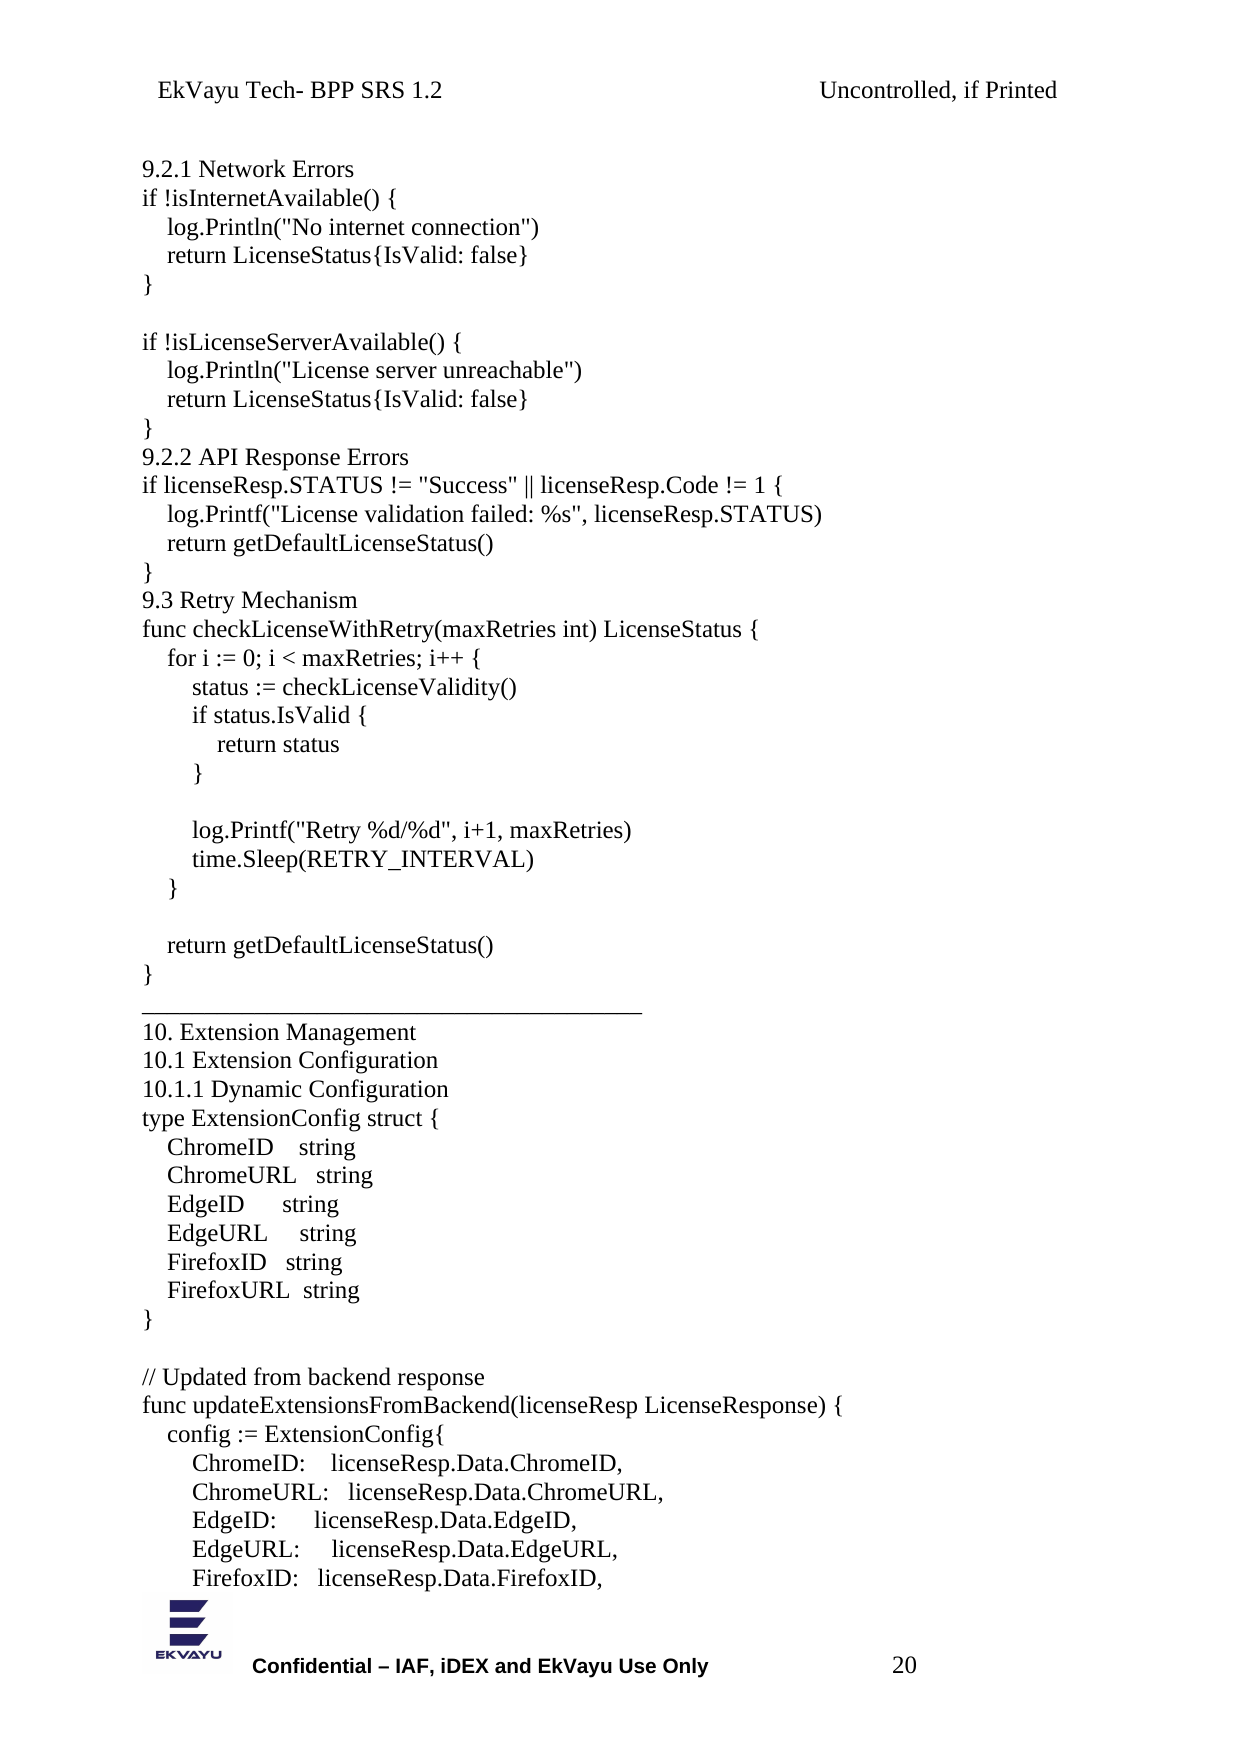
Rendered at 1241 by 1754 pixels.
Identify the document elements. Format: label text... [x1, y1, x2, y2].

text return getDefaultLicenseStatus() [142, 930, 1110, 959]
text ChromeURL: licenseResp.Data.ChromeURL, [142, 1477, 1110, 1505]
text func updateExtensionsFromBackend(licenseResp LicenseResponse) { [142, 1390, 1110, 1419]
text ChromeID string [142, 1132, 1110, 1160]
text ________________________________________ [142, 988, 1110, 1017]
text func checkLicenseWithRetry(maxRetries int) LicenseStatus { [142, 614, 1110, 643]
text 10.1.1 Dynamic Configuration [142, 1074, 1110, 1103]
text // Updated from backend response [142, 1362, 1110, 1390]
text } [142, 959, 1110, 988]
text if !isLicenseServerAvailable() { [142, 327, 1110, 355]
text EdgeURL string [142, 1218, 1110, 1247]
text } [142, 269, 1110, 298]
text type ExtensionConfig struct { [142, 1103, 1110, 1132]
text if !isInternetAvailable() { [142, 183, 1110, 212]
text log.Printf("Retry %d/%d", i+1, maxRetries) [142, 815, 1110, 844]
text log.Printf("License validation failed: %s", licenseResp.STATUS) [142, 499, 1110, 528]
text log.Println("No internet connection") [142, 212, 1110, 240]
text 9.2.2 API Response Errors [142, 442, 1110, 470]
text ChromeID: licenseResp.Data.ChromeID, [142, 1448, 1110, 1477]
text } [142, 758, 1110, 787]
text FirefoxID: licenseResp.Data.FirefoxID, [142, 1563, 1110, 1592]
text FirefoxID string [142, 1247, 1110, 1275]
text 9.2.1 Network Errors [142, 154, 1110, 183]
text 9.3 Retry Mechanism [142, 585, 1110, 614]
text config := ExtensionConfig{ [142, 1419, 1110, 1448]
text for i := 0; i < maxRetries; i++ { [142, 643, 1110, 672]
text return LicenseStatus{IsValid: false} [142, 384, 1110, 413]
text return LicenseStatus{IsValid: false} [142, 240, 1110, 269]
picture [141, 1592, 233, 1674]
text if status.IsValid { [142, 700, 1110, 729]
text } [142, 557, 1110, 585]
text } [142, 413, 1110, 442]
text return getDefaultLicenseStatus() [142, 528, 1110, 557]
text 10. Extension Management [142, 1017, 1110, 1045]
text EdgeURL: licenseResp.Data.EdgeURL, [142, 1534, 1110, 1563]
text return status [142, 729, 1110, 758]
text 10.1 Extension Configuration [142, 1045, 1110, 1074]
text } [142, 873, 1110, 902]
text if licenseResp.STATUS != "Success" || licenseResp.Code != 1 { [142, 470, 1110, 499]
text time.Sleep(RETRY_INTERVAL) [142, 844, 1110, 873]
text FirefoxURL string [142, 1275, 1110, 1304]
text EdgeID string [142, 1189, 1110, 1218]
text ChromeURL string [142, 1160, 1110, 1189]
text EdgeID: licenseResp.Data.EdgeID, [142, 1505, 1110, 1534]
text } [142, 1304, 1110, 1333]
text status := checkLicenseValidity() [142, 672, 1110, 700]
text log.Println("License server unreachable") [142, 355, 1110, 384]
